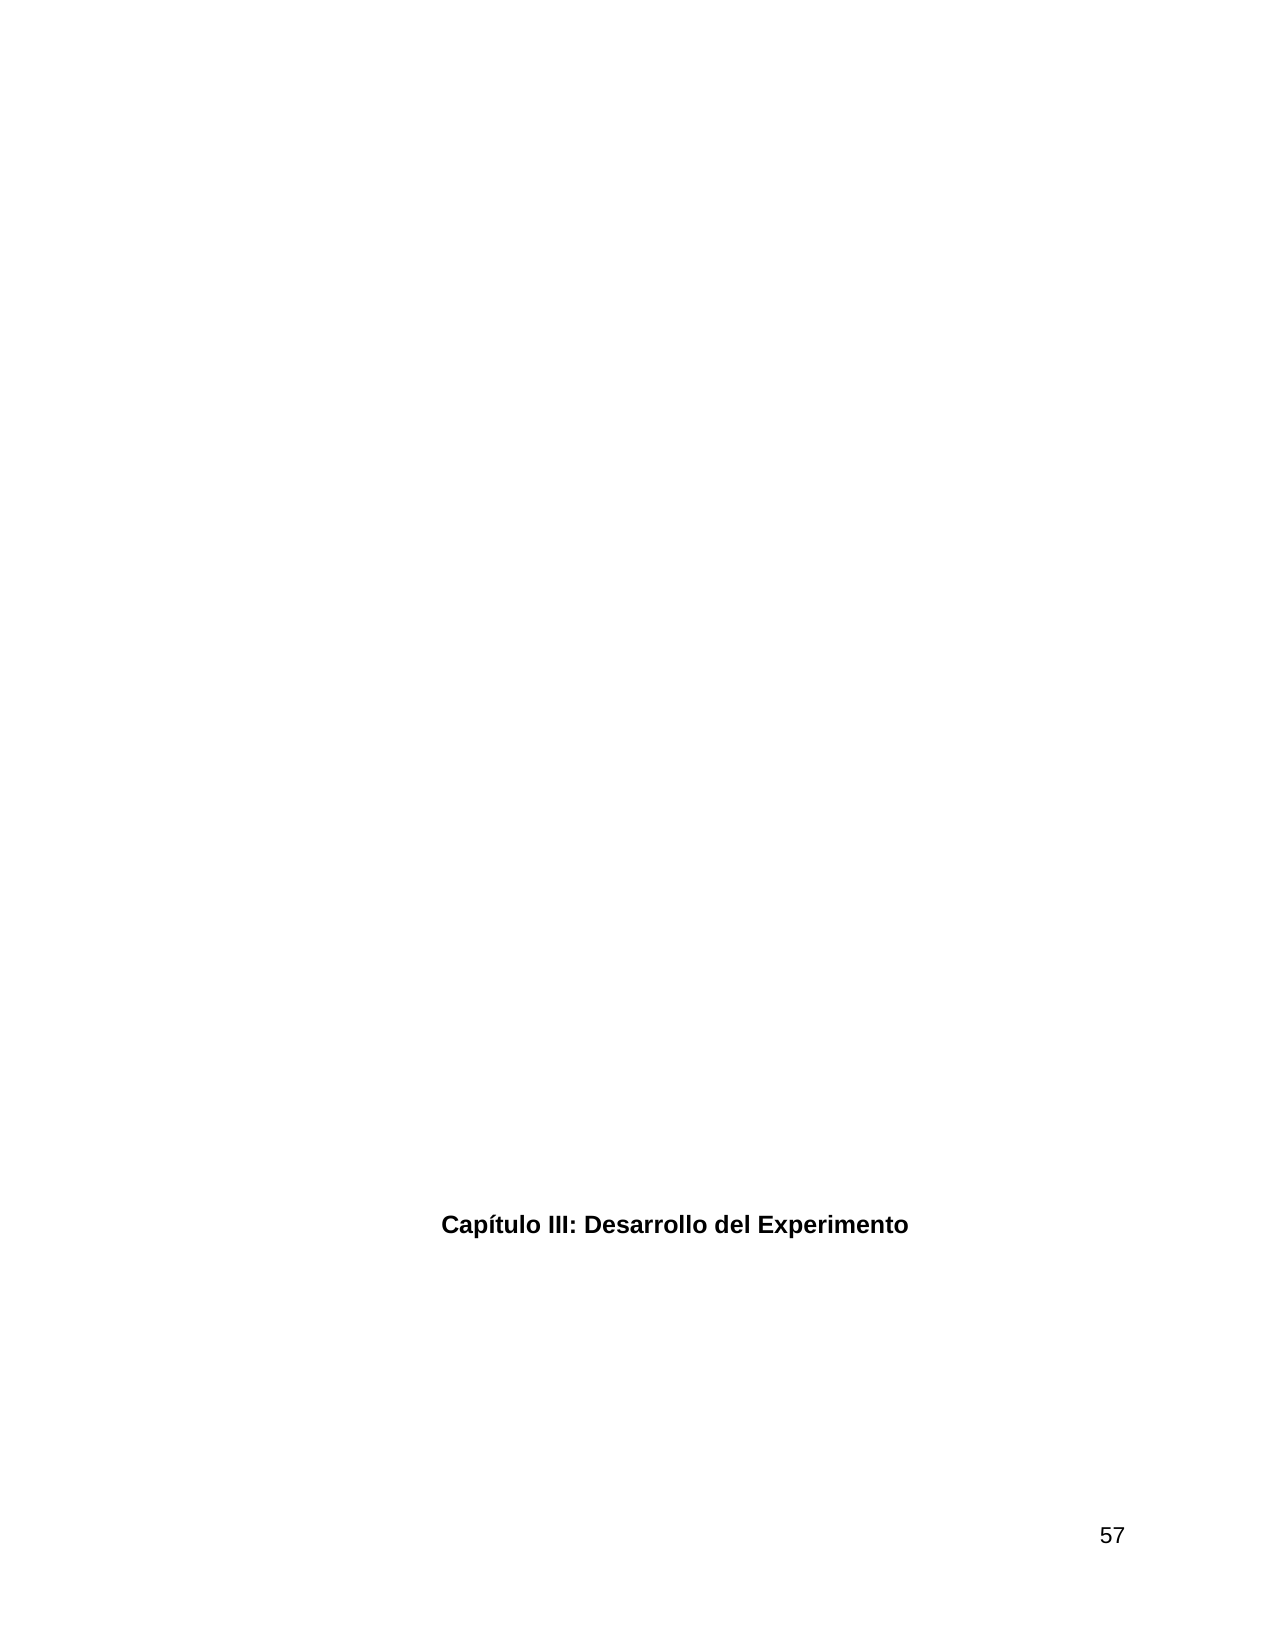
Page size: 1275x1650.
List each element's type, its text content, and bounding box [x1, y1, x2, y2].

subtitle Capítulo III: Desarrollo del Experimento [225, 1210, 1125, 1239]
